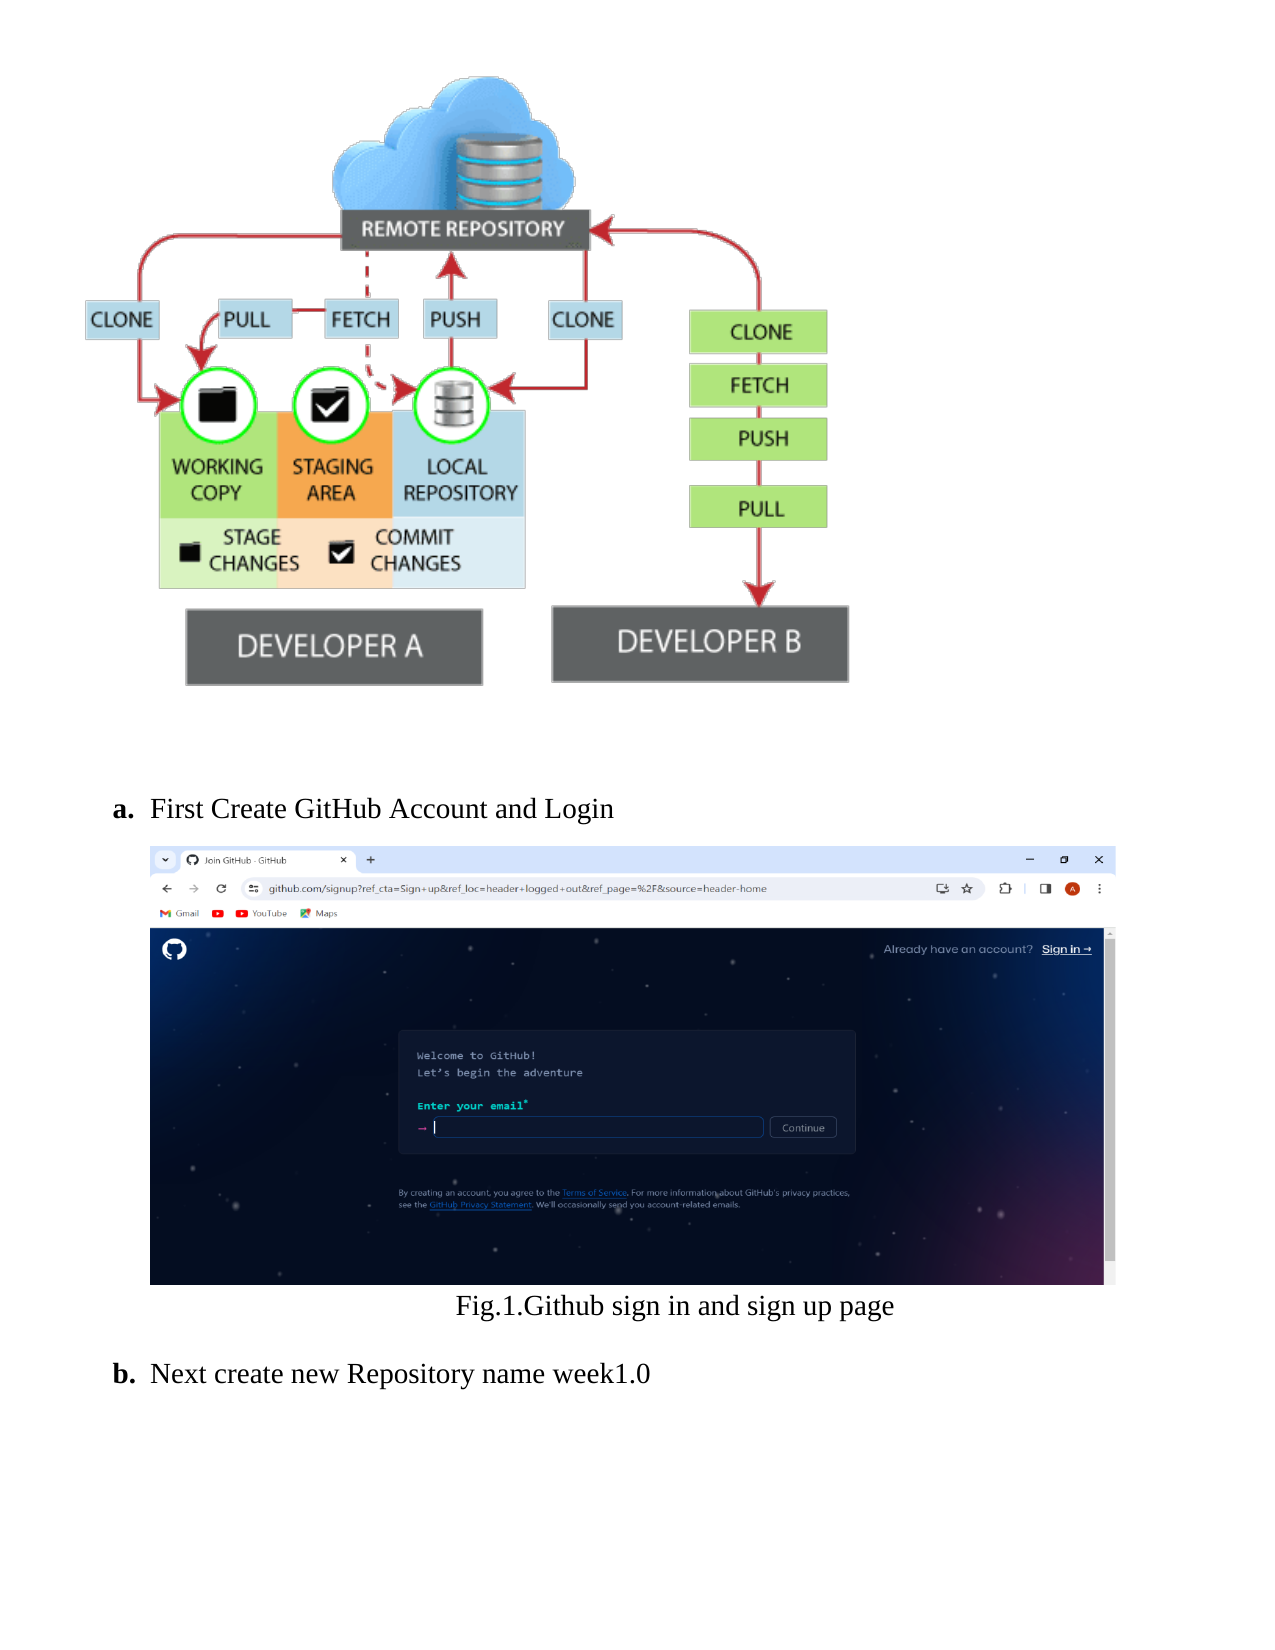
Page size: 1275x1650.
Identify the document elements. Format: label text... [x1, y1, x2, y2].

picture [75, 75, 857, 700]
list Next create new Repository name week1.0 [112, 1356, 1200, 1389]
list First Create GitHub Account and Login [112, 791, 1200, 825]
picture [150, 846, 1116, 1285]
list Fig.1.Github sign in and sign up page [150, 1288, 1200, 1322]
